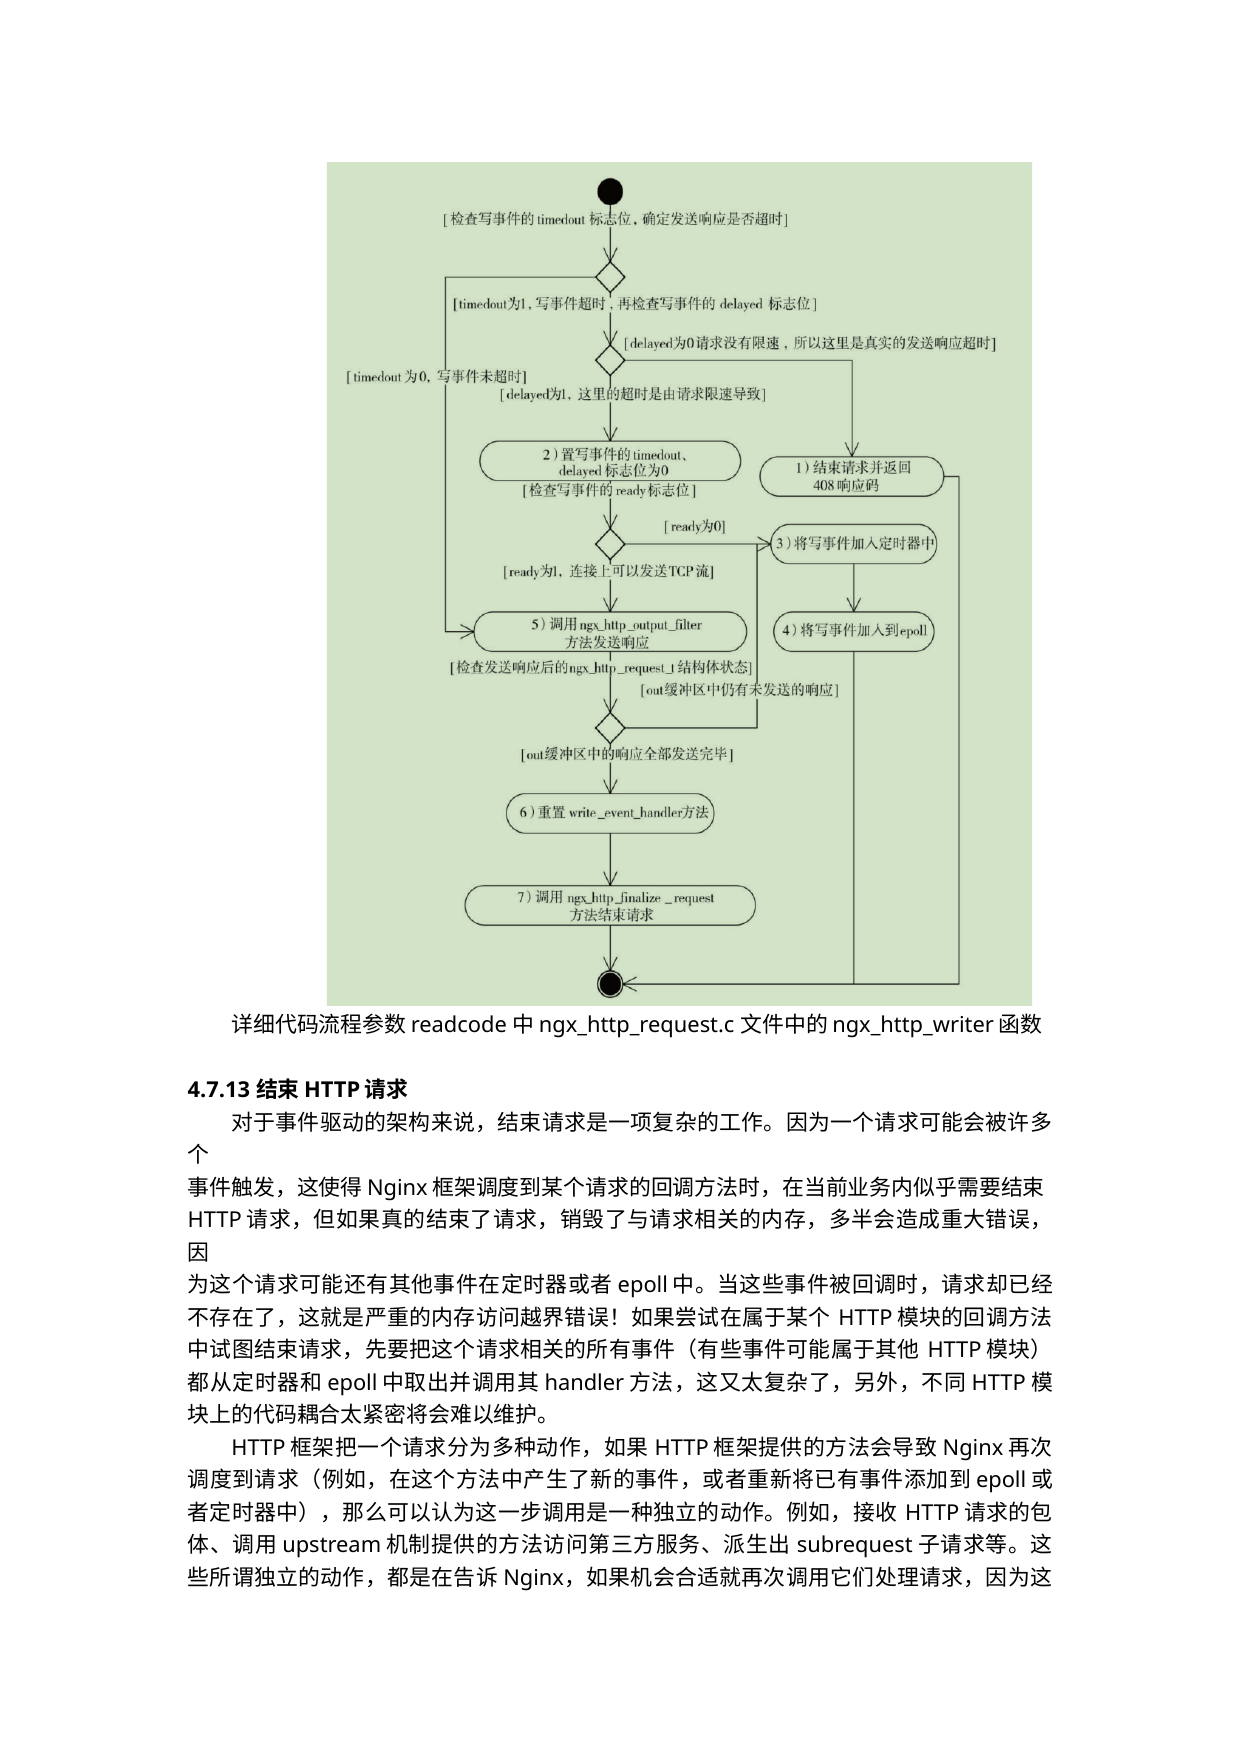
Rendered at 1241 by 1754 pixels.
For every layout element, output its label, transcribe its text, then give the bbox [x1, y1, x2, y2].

text 对于事件驱动的架构来说，结束请求是一项复杂的工作。因为一个请求可能会被许多个 [187, 1104, 1053, 1169]
text 4.7.13 结束HTTP请求 [187, 1072, 1053, 1104]
picture [326, 162, 1033, 1006]
text HTTP请求，但如果真的结束了请求，销毁了与请求相关的内存，多半会造成重大错误，因 [187, 1202, 1053, 1267]
text 详细代码流程参数readcode 中ngx_http_request.c 文件中的ngx_http_writer函数 [187, 1007, 1053, 1039]
text 事件触发，这使得Nginx框架调度到某个请求的回调方法时，在当前业务内似乎需要结束 [187, 1169, 1053, 1202]
text 为这个请求可能还有其他事件在定时器或者epoll中。当这些事件被回调时，请求却已经不存在了，这就是严重的内存访问越界错误！如果尝试在属于某个HTTP模块的回调方法中试图结束请求，先要把这个请求相关的所有事件（有些事件可能属于其他HTTP模块）都从定时器和epoll中取出并调用其handler方法，这又太复杂了，另外，不同HTTP模块上的代码耦合太紧密将会难以维护。 [187, 1267, 1053, 1429]
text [187, 1429, 1053, 1592]
